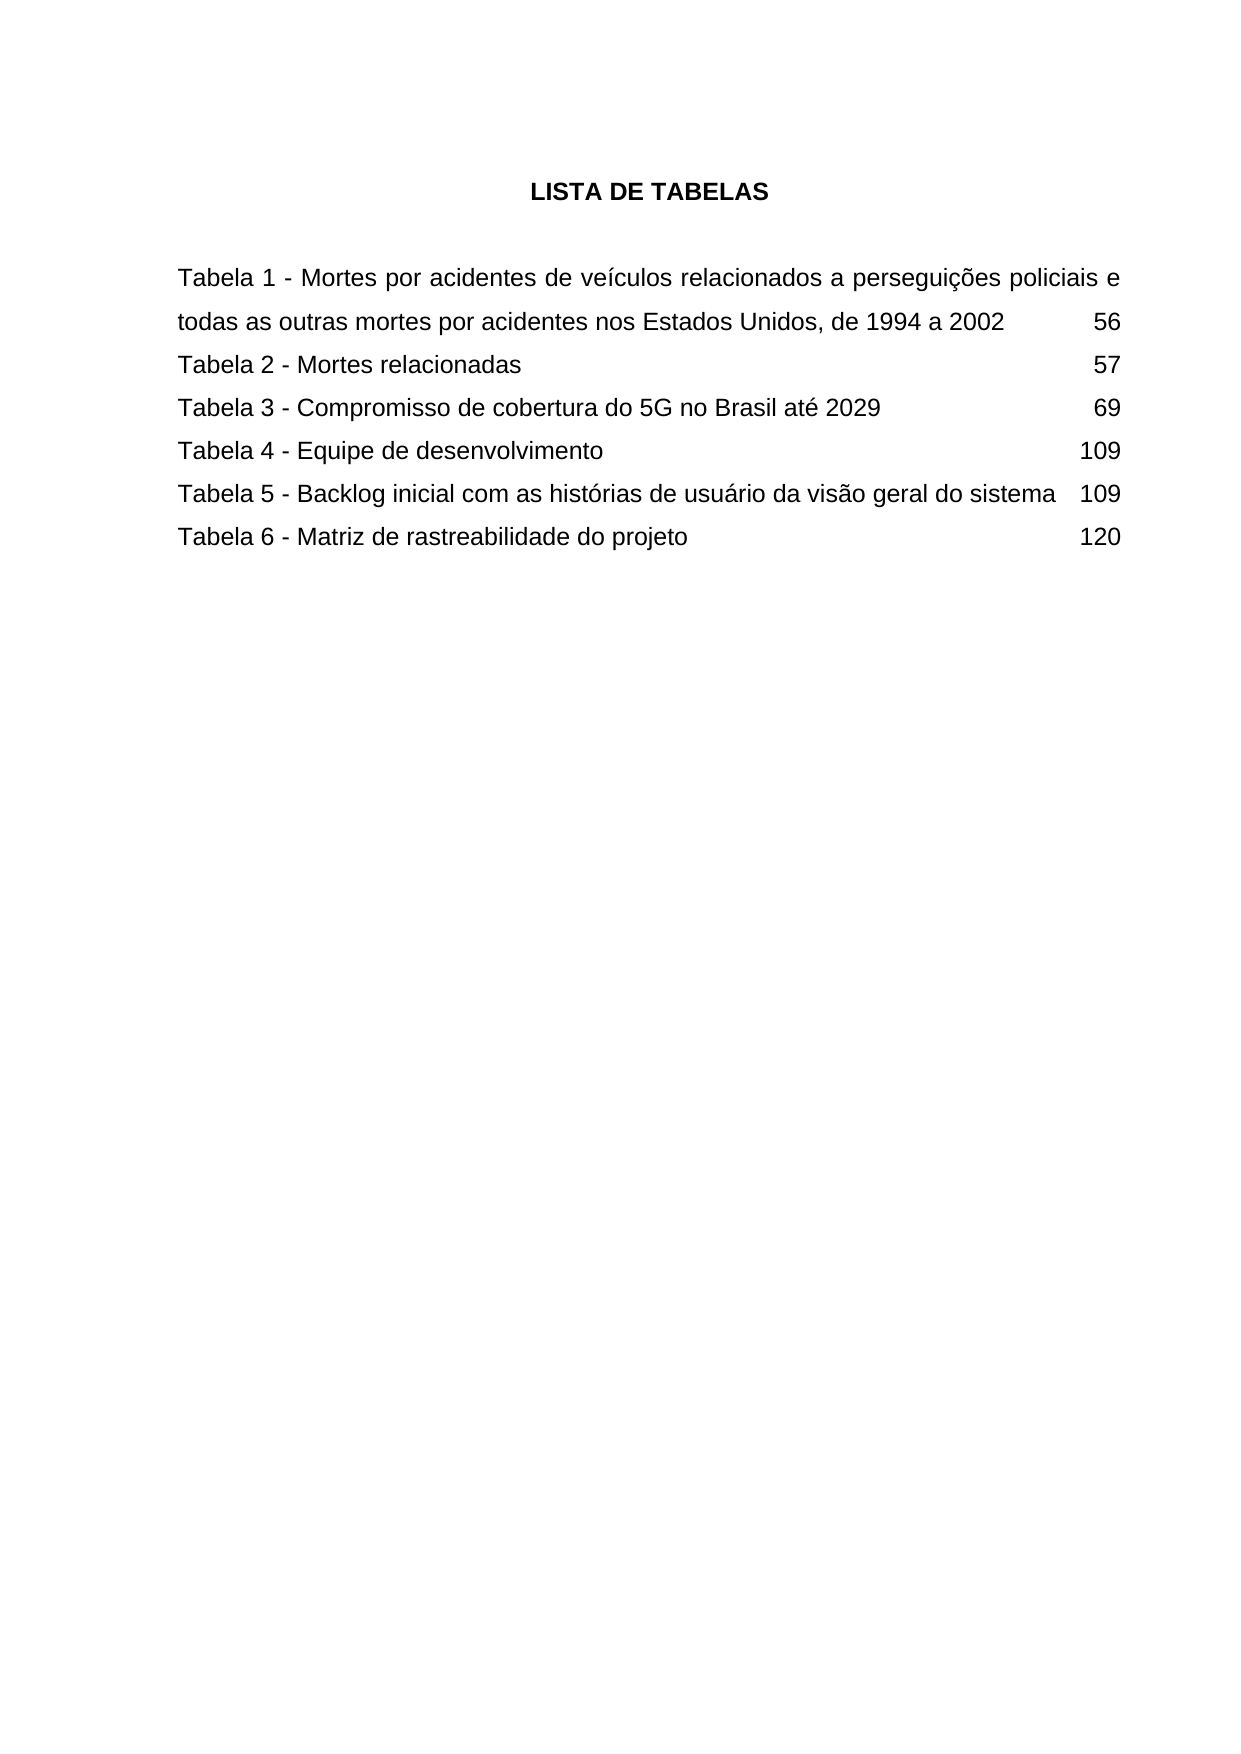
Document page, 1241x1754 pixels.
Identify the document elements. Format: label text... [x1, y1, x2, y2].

text Tabela 6 - Matriz de rastreabilidade do projeto 120 [177, 522, 1122, 551]
text LISTA DE TABELAS [177, 177, 1122, 206]
text Tabela 2 - Mortes relacionadas 57 [177, 350, 1122, 378]
text Tabela 3 - Compromisso de cobertura do 5G no Brasil até 2029 69 [177, 393, 1122, 422]
text Tabela 4 - Equipe de desenvolvimento 109 [177, 436, 1122, 465]
text Tabela 5 - Backlog inicial com as histórias de usuário da visão geral do sistema 109 [177, 479, 1122, 508]
text Tabela 1 - Mortes por acidentes de veículos relacionados a perseguições policiais e todas as outras mortes por acidentes nos Estados Unidos, de 1994 a 2002 56 [177, 263, 1122, 335]
